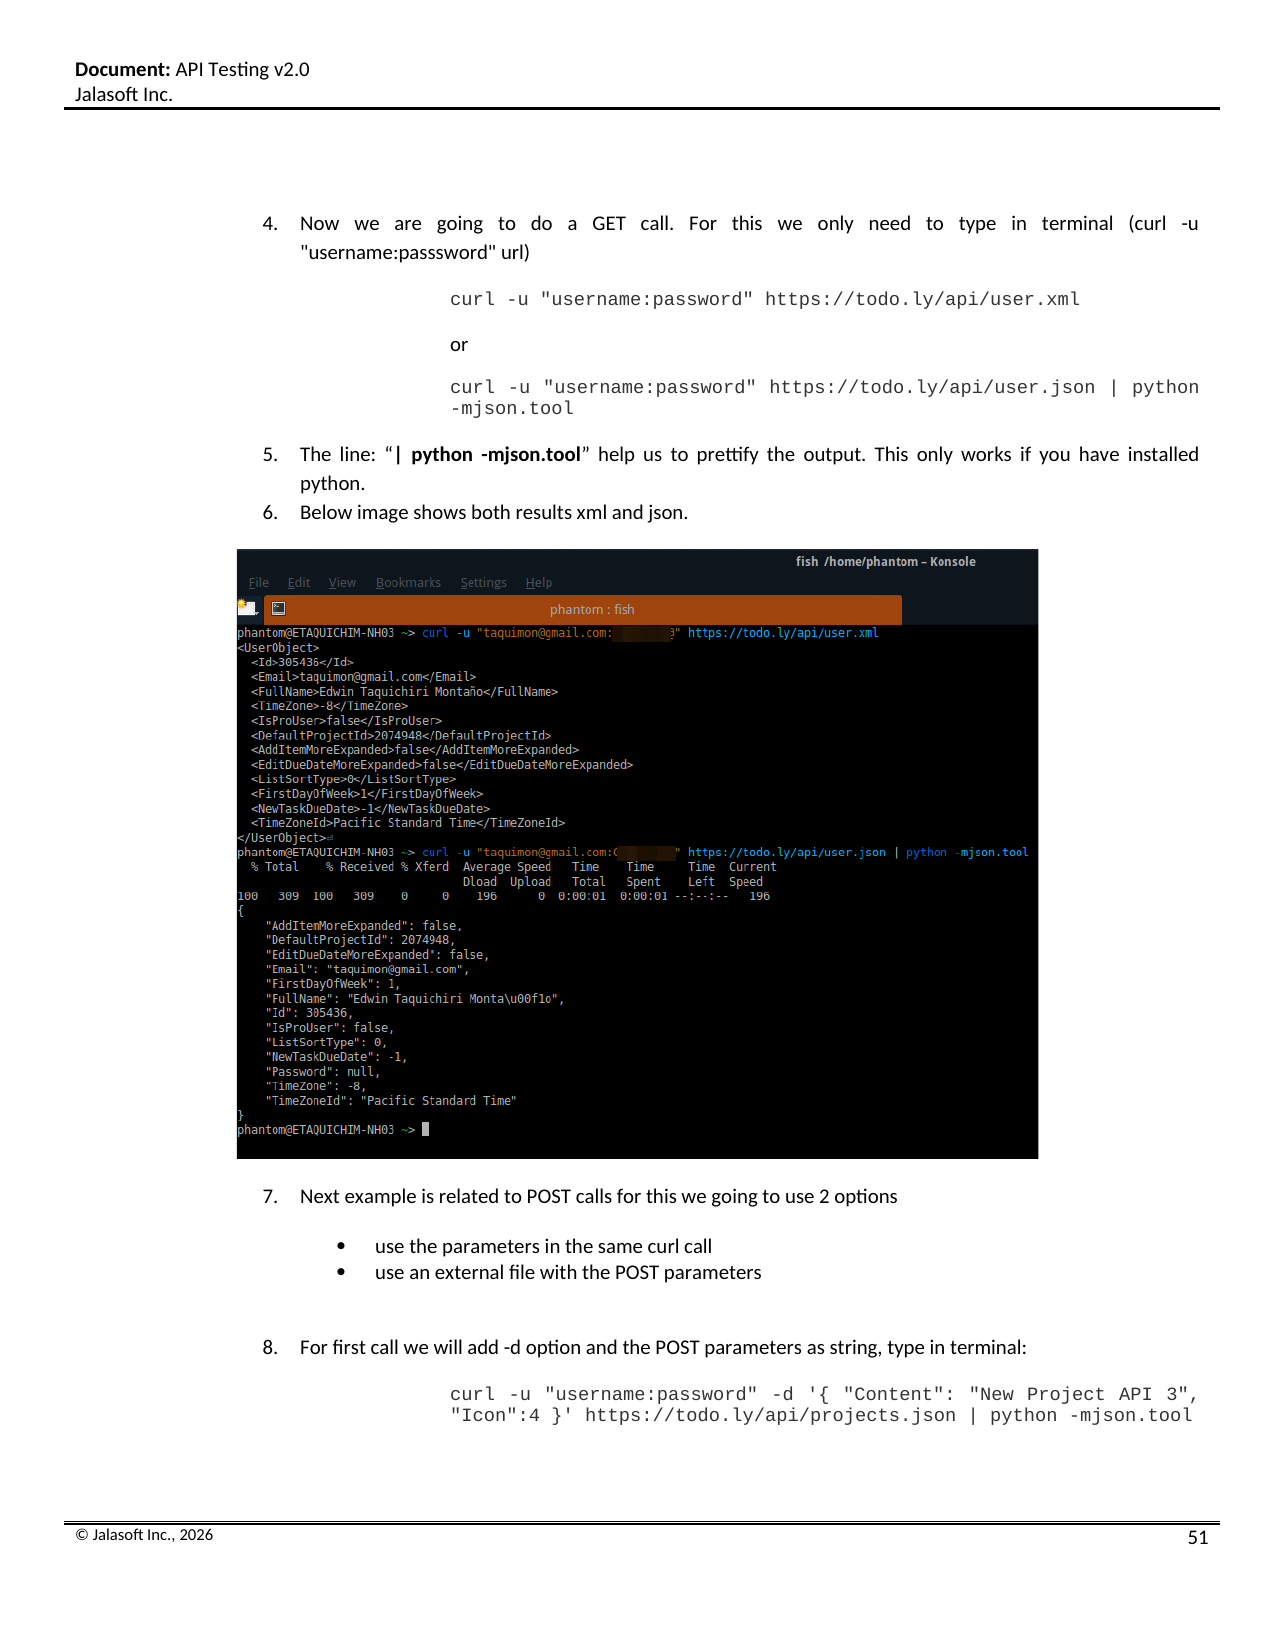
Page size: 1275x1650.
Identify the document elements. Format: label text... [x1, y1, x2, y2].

text curl -u "username:password" https://todo.ly/api/user.xml [450, 289, 1200, 311]
list For first call we will add -d option and the POST parameters as string, type in terminal: [262, 1334, 1200, 1360]
list use the parameters in the same curl call [337, 1234, 1200, 1259]
list Below image shows both results xml and json. [262, 499, 1200, 525]
list Now we are going to do a GET call. For this we only need to type in terminal (curl -u "username:passsword" url) [262, 210, 1200, 265]
picture [236, 549, 1039, 1159]
list Next example is related to POST calls for this we going to use 2 options [262, 1184, 1200, 1209]
list The line: “| python -mjson.tool” help us to prettify the output. This only works if you have installed python. [262, 441, 1200, 496]
list use an external file with the POST parameters [337, 1259, 1200, 1284]
text or [450, 331, 1200, 357]
text curl -u "username:password" https://todo.ly/api/user.json | python -mjson.tool [450, 378, 1200, 420]
text curl -u "username:password" -d '{ "Content": "New Project API 3", "Icon":4 }' https://todo.ly/api/projects.json | python -mjson.tool [450, 1384, 1200, 1427]
